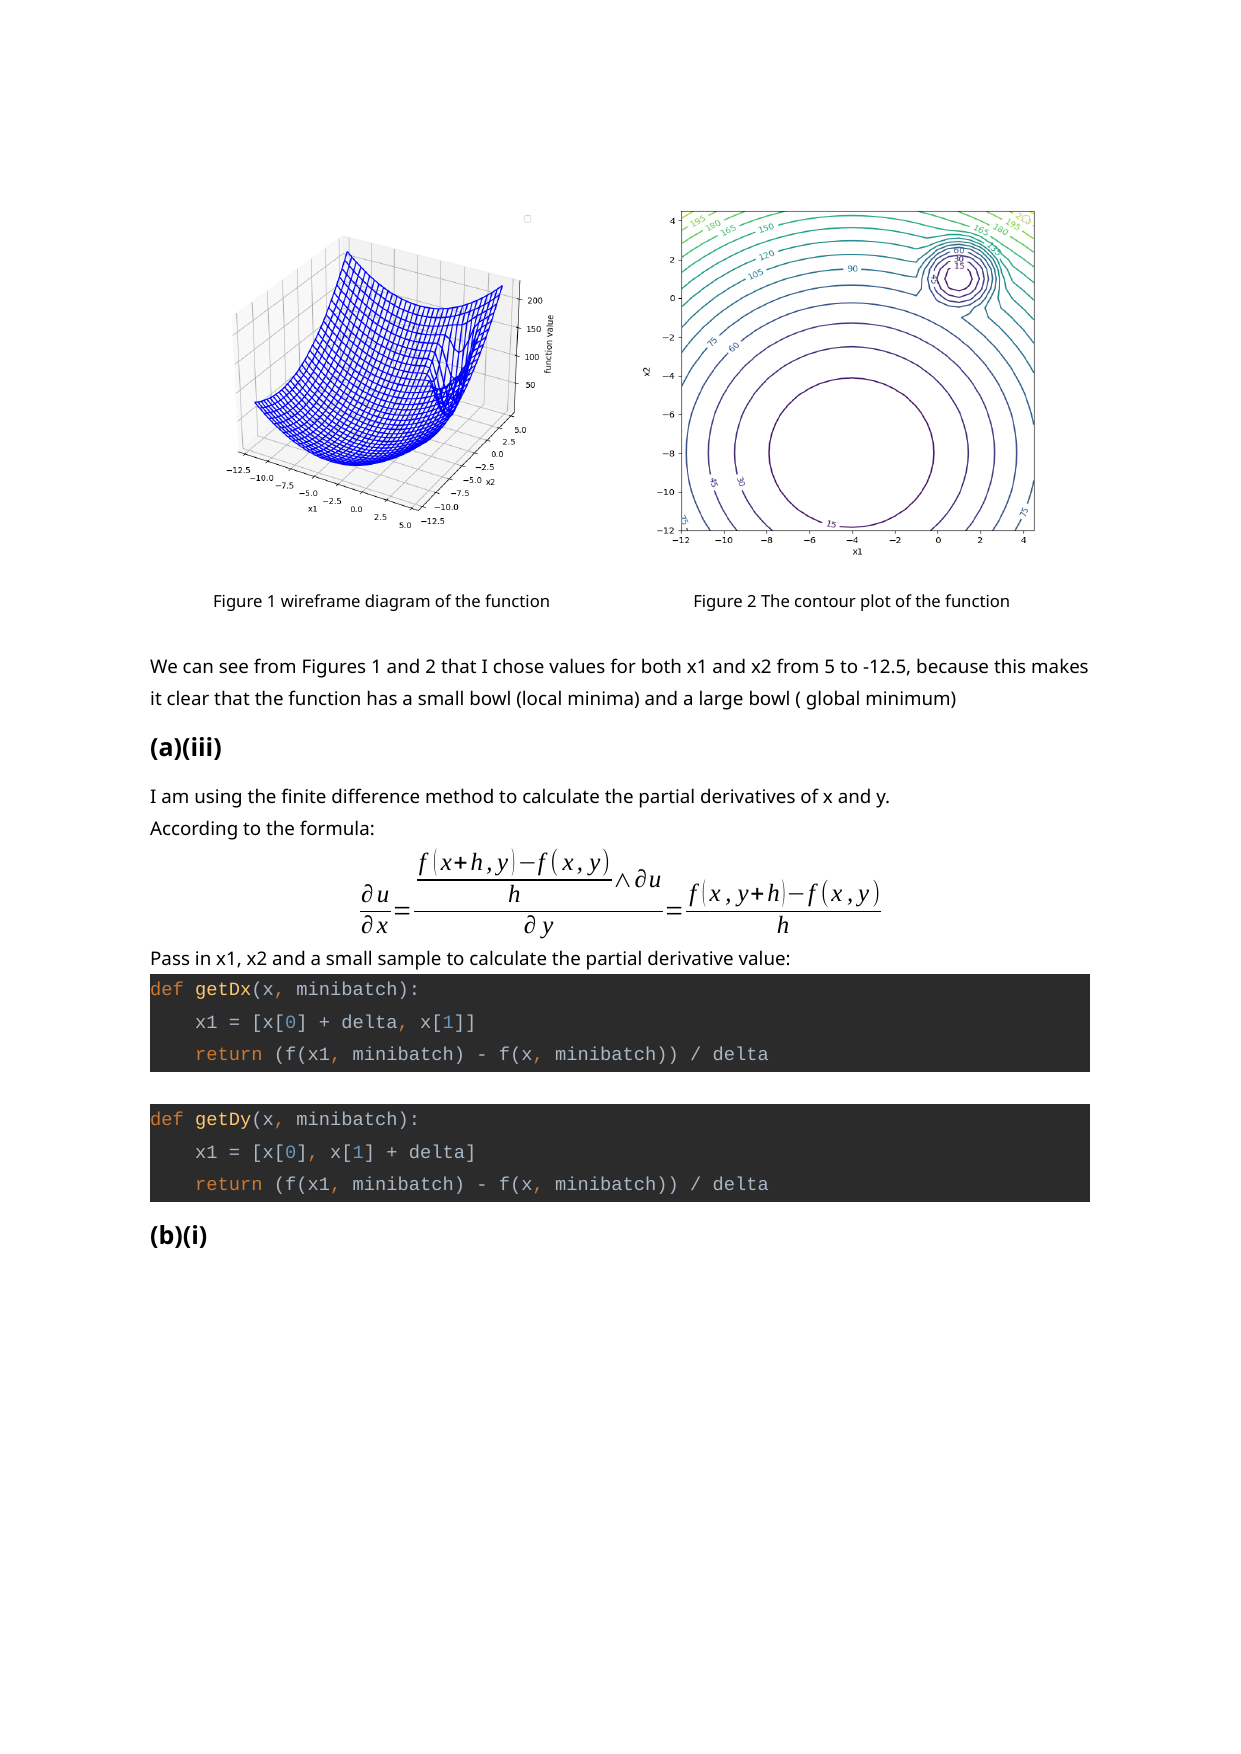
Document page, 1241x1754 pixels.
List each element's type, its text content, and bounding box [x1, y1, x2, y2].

text (b)(i) [150, 1202, 1090, 1267]
picture [161, 162, 577, 576]
text Pass in x1, x2 and a small sample to calculate the partial derivative value: [150, 942, 1090, 974]
picture [624, 162, 1079, 576]
table_header Figure 2 The contour plot of the function [613, 162, 1090, 617]
text We can see from Figures 1 and 2 that I chose values for both x1 and x2 from 5 to -12.5, because this makes it clear that the function has a small bowl (local minima) and a large bowl ( global minimum) [150, 649, 1090, 714]
text I am using the finite difference method to calculate the partial derivatives of x and y. [150, 779, 1090, 812]
text (a)(iii) [150, 714, 1090, 779]
text According to the formula: [150, 812, 1090, 844]
table_header Figure 1 wireframe diagram of the function [150, 162, 613, 617]
text def getDx(x, minibatch): x1 = [x[0] + delta, x[1]] return (f(x1, minibatch) - f(x, minibatch)) / delta [150, 974, 1090, 1072]
text def getDy(x, minibatch): x1 = [x[0], x[1] + delta] return (f(x1, minibatch) - f(x, minibatch)) / delta [150, 1104, 1090, 1202]
